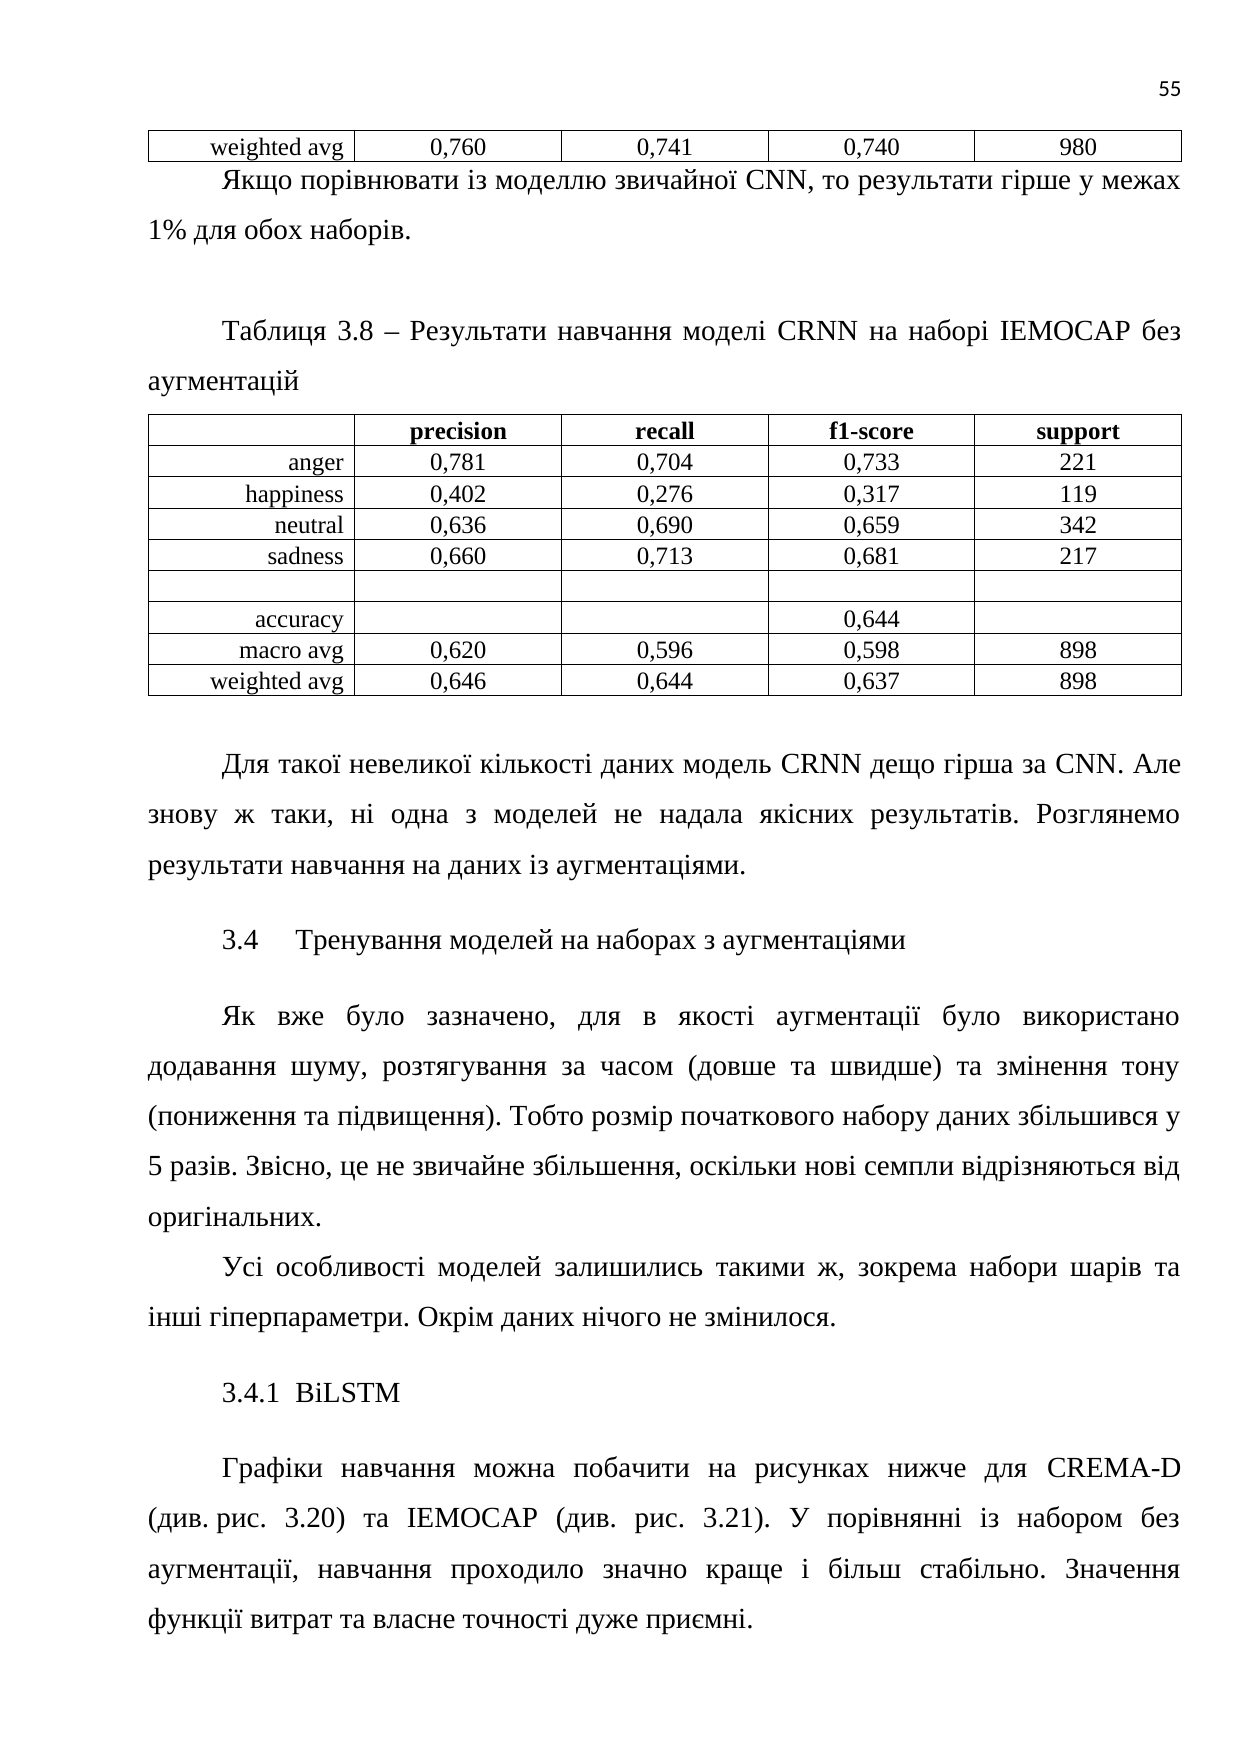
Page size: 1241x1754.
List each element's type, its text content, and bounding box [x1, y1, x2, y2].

table_cell 0,659 [769, 509, 974, 539]
text Таблиця 3.8 – Результати навчання моделі CRNN на наборі IEMOCAP без аугментацій [148, 313, 1181, 397]
table_cell weighted avg [149, 665, 354, 695]
table_cell [149, 571, 354, 601]
table_cell 980 [975, 131, 1181, 161]
text Усі особливості моделей залишились такими ж, зокрема набори шарів та інші гіперпараметри. Окрім даних нічого не змінилося. [148, 1249, 1181, 1333]
table_cell 0,636 [355, 509, 561, 539]
table_cell 0,760 [355, 131, 561, 161]
table_cell accuracy [149, 602, 354, 632]
table_header recall [562, 415, 768, 445]
table_header support [975, 415, 1181, 445]
table_cell 0,596 [562, 634, 768, 664]
table_cell 0,713 [562, 540, 768, 570]
text Для такої невеликої кількості даних модель CRNN дещо гірша за CNN. Але знову ж таки, ні одна з моделей не надала якісних результатів. Розглянемо результати навчання на даних із аугментаціями. [148, 746, 1181, 881]
table_cell [355, 571, 561, 601]
table_cell 0,781 [355, 446, 561, 476]
text Якщо порівнювати із моделлю звичайної CNN, то результати гірше у межах 1% для обох наборів. [148, 162, 1181, 246]
table_cell [355, 602, 561, 632]
table_cell [562, 602, 768, 632]
table_cell 221 [975, 446, 1181, 476]
table_cell weighted avg [149, 131, 354, 161]
table_cell 0,644 [769, 602, 974, 632]
table_cell 898 [975, 634, 1181, 664]
table_cell 0,317 [769, 477, 974, 507]
table_cell 217 [975, 540, 1181, 570]
table_cell 0,620 [355, 634, 561, 664]
table_cell macro avg [149, 634, 354, 664]
table_cell anger [149, 446, 354, 476]
list BiLSTM [148, 1375, 1181, 1408]
table_cell [769, 571, 974, 601]
table_cell 0,644 [562, 665, 768, 695]
table_cell 0,733 [769, 446, 974, 476]
table_cell 0,598 [769, 634, 974, 664]
table_header precision [355, 415, 561, 445]
table_cell 0,637 [769, 665, 974, 695]
text Як вже було зазначено, для в якості аугментації було використано додавання шуму, розтягування за часом (довше та швидше) та змінення тону (пониження та підвищення). Тобто розмір початкового набору даних збільшився у 5 разів. Звісно, це не звичайне збільшення, оскільки нові семпли відрізняються від оригінальних. [148, 998, 1181, 1232]
table_cell 0,704 [562, 446, 768, 476]
table_cell 342 [975, 509, 1181, 539]
table_cell 0,276 [562, 477, 768, 507]
table_cell neutral [149, 509, 354, 539]
table_cell 0,740 [769, 131, 974, 161]
table_cell 0,690 [562, 509, 768, 539]
table_cell 898 [975, 665, 1181, 695]
table_cell 119 [975, 477, 1181, 507]
table_cell 0,660 [355, 540, 561, 570]
table_cell 0,402 [355, 477, 561, 507]
table_cell sadness [149, 540, 354, 570]
table_cell [562, 571, 768, 601]
table_cell 0,681 [769, 540, 974, 570]
table_cell 0,741 [562, 131, 768, 161]
list Тренування моделей на наборах з аугментаціями [148, 922, 1181, 956]
text Графіки навчання можна побачити на рисунках нижче для CREMA-D (див. рис. 3.20) та IEMOCAP (див. рис. 3.21). У порівнянні із набором без аугментації, навчання проходило значно краще і більш стабільно. Значення функції витрат та власне точності дуже приємні. [148, 1450, 1181, 1634]
table_cell happiness [149, 477, 354, 507]
table_cell 0,646 [355, 665, 561, 695]
table_cell [975, 571, 1181, 601]
table_cell [975, 602, 1181, 632]
table_header [149, 415, 354, 445]
table_header f1-score [769, 415, 974, 445]
